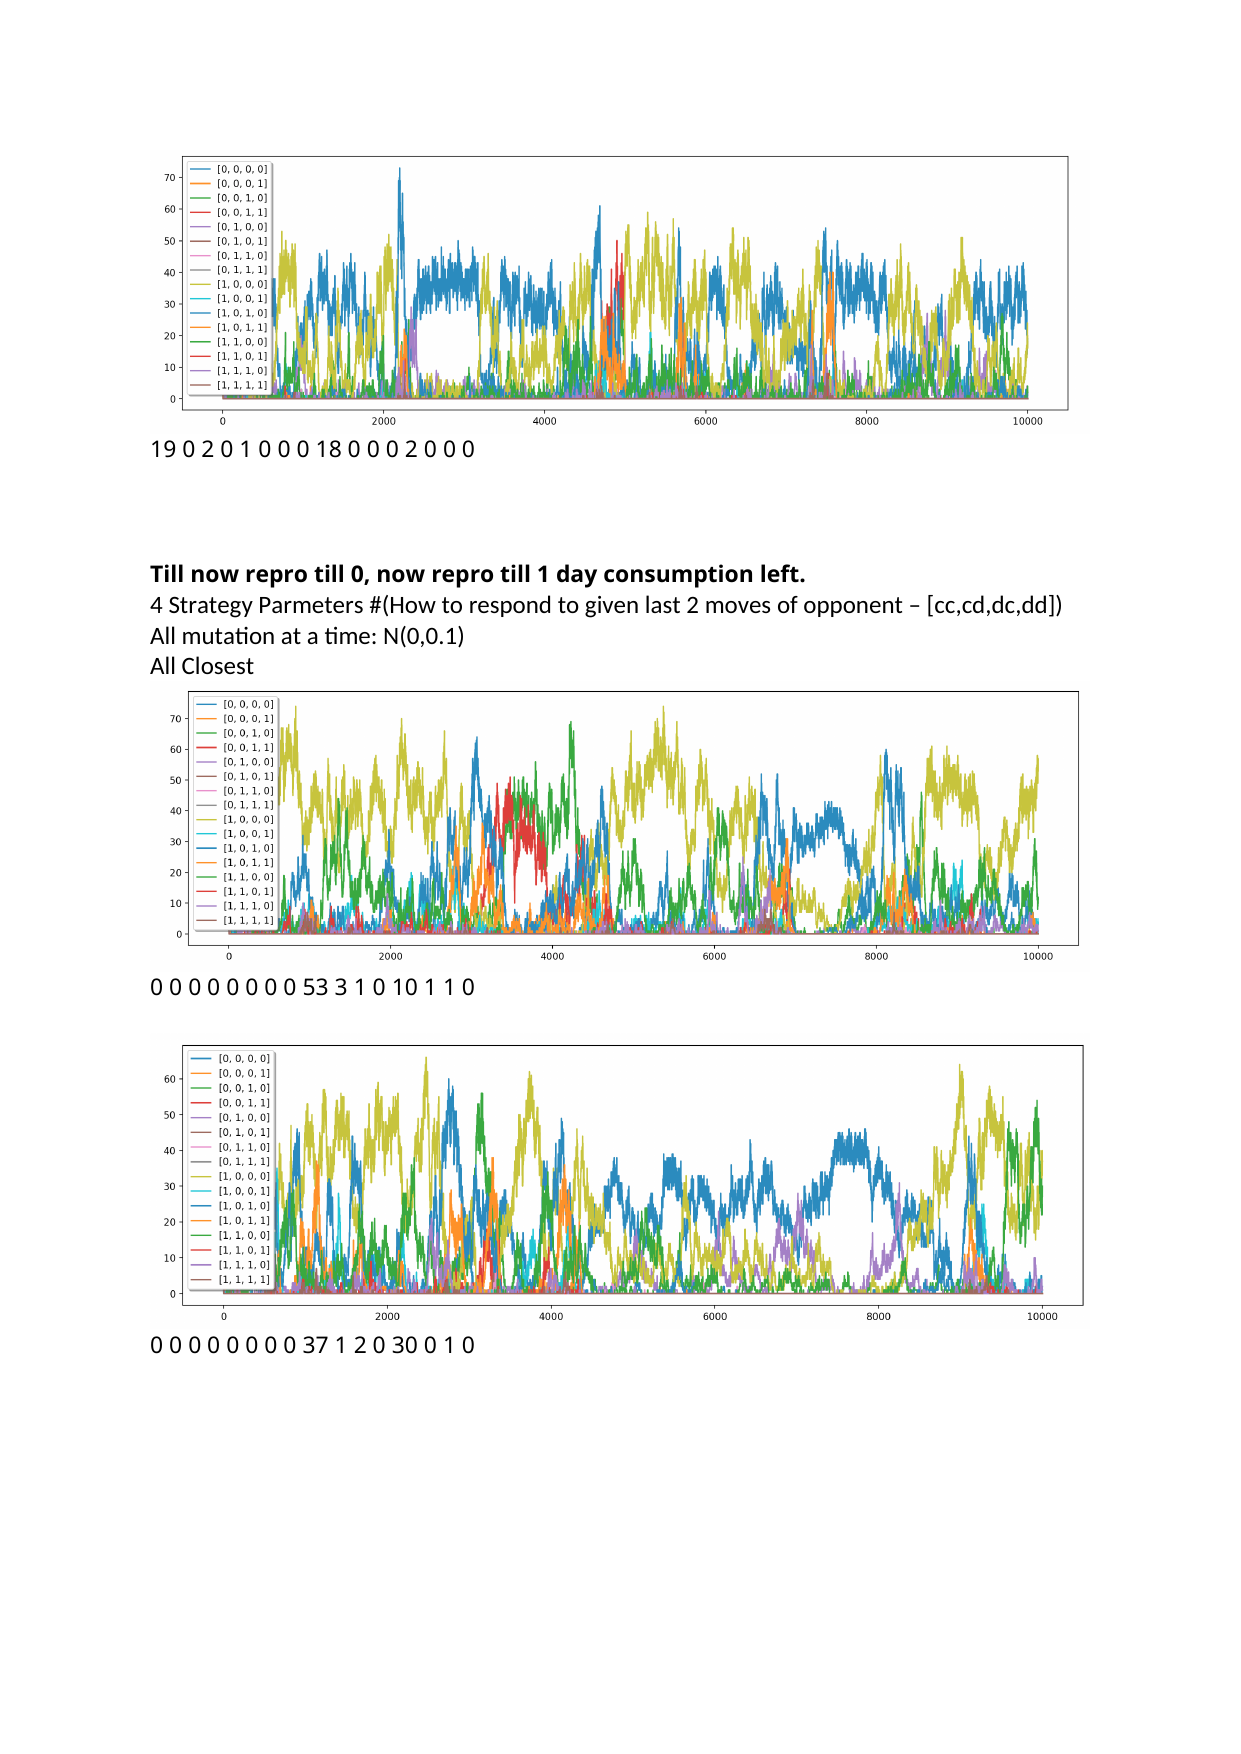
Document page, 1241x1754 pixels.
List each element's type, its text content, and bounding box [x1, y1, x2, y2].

text 0 0 0 0 0 0 0 0 37 1 2 0 30 0 1 0 [150, 1329, 1090, 1360]
text Till now repro till 0, now repro till 1 day consumption left. [150, 558, 1090, 589]
text All Closest [150, 650, 1090, 681]
picture [150, 681, 1090, 972]
text 0 0 0 0 0 0 0 0 53 3 1 0 10 1 1 0 [150, 972, 1090, 1003]
text 4 Strategy Parmeters #(How to respond to given last 2 moves of opponent – [cc,cd,dc,dd]) [150, 589, 1090, 620]
text 19 0 2 0 1 0 0 0 18 0 0 0 2 0 0 0 [150, 434, 1090, 464]
text All mutation at a time: N(0,0.1) [150, 620, 1090, 650]
picture [150, 150, 1090, 434]
picture [150, 1033, 1090, 1329]
